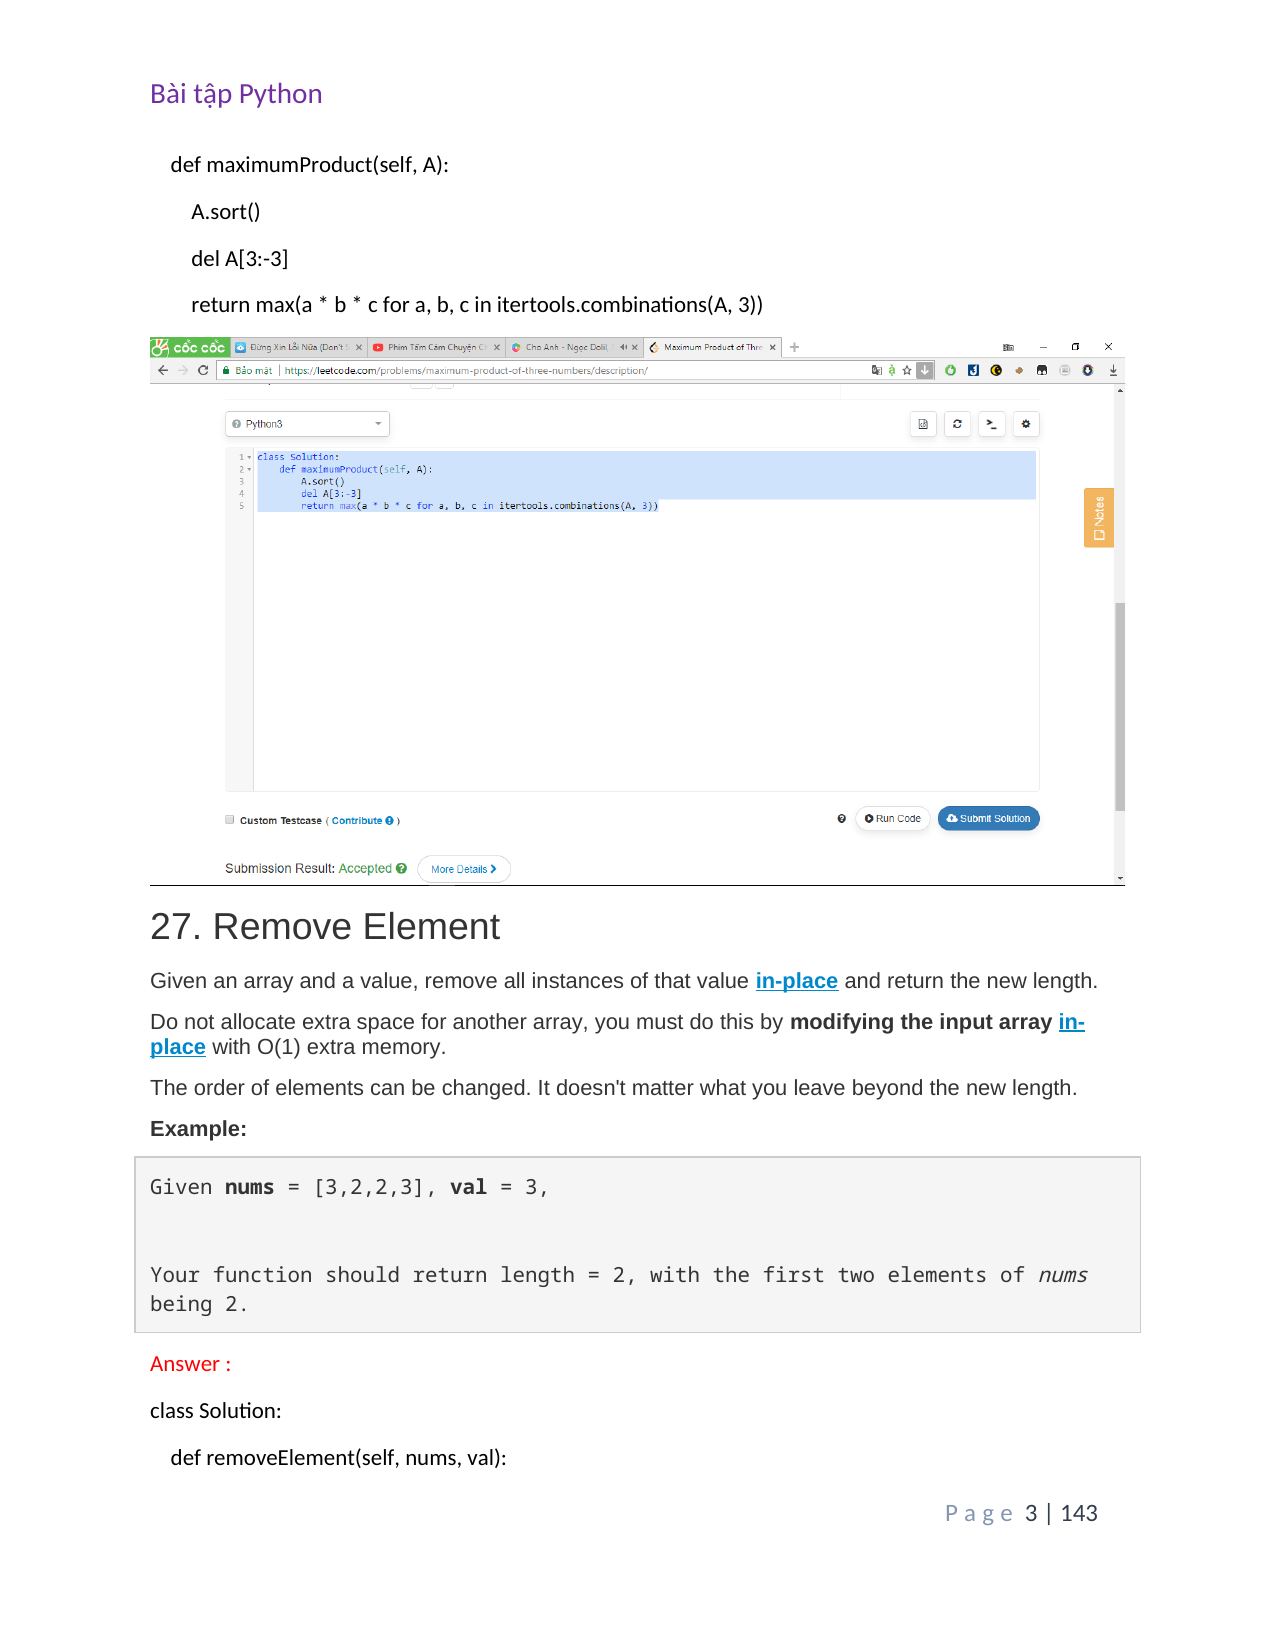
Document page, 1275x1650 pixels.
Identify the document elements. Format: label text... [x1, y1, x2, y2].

text A.sort() [150, 197, 1125, 225]
text Answer : [150, 1349, 1125, 1377]
text 27. Remove Element [150, 904, 1125, 948]
text def removeElement(self, nums, val): [150, 1443, 1125, 1471]
text Given an array and a value, remove all instances of that value in-place and return the new length. [150, 968, 1125, 993]
text return max(a * b * c for a, b, c in itertools.combinations(A, 3)) [150, 291, 1125, 319]
text The order of elements can be changed. It doesn't matter what you leave beyond the new length. [150, 1074, 1125, 1100]
text Your function should return length = 2, with the first two elements of nums being 2. [136, 1244, 1140, 1332]
text Example: [150, 1115, 1125, 1141]
text class Solution: [150, 1396, 1125, 1424]
text Do not allocate extra space for another array, you must do this by modifying the input array in-place with O(1) extra memory. [150, 1008, 1125, 1059]
text Given nums = [3,2,2,3], val = 3, [136, 1158, 1140, 1200]
text del A[3:-3] [150, 244, 1125, 272]
picture [150, 337, 1125, 886]
text def maximumProduct(self, A): [150, 150, 1125, 178]
